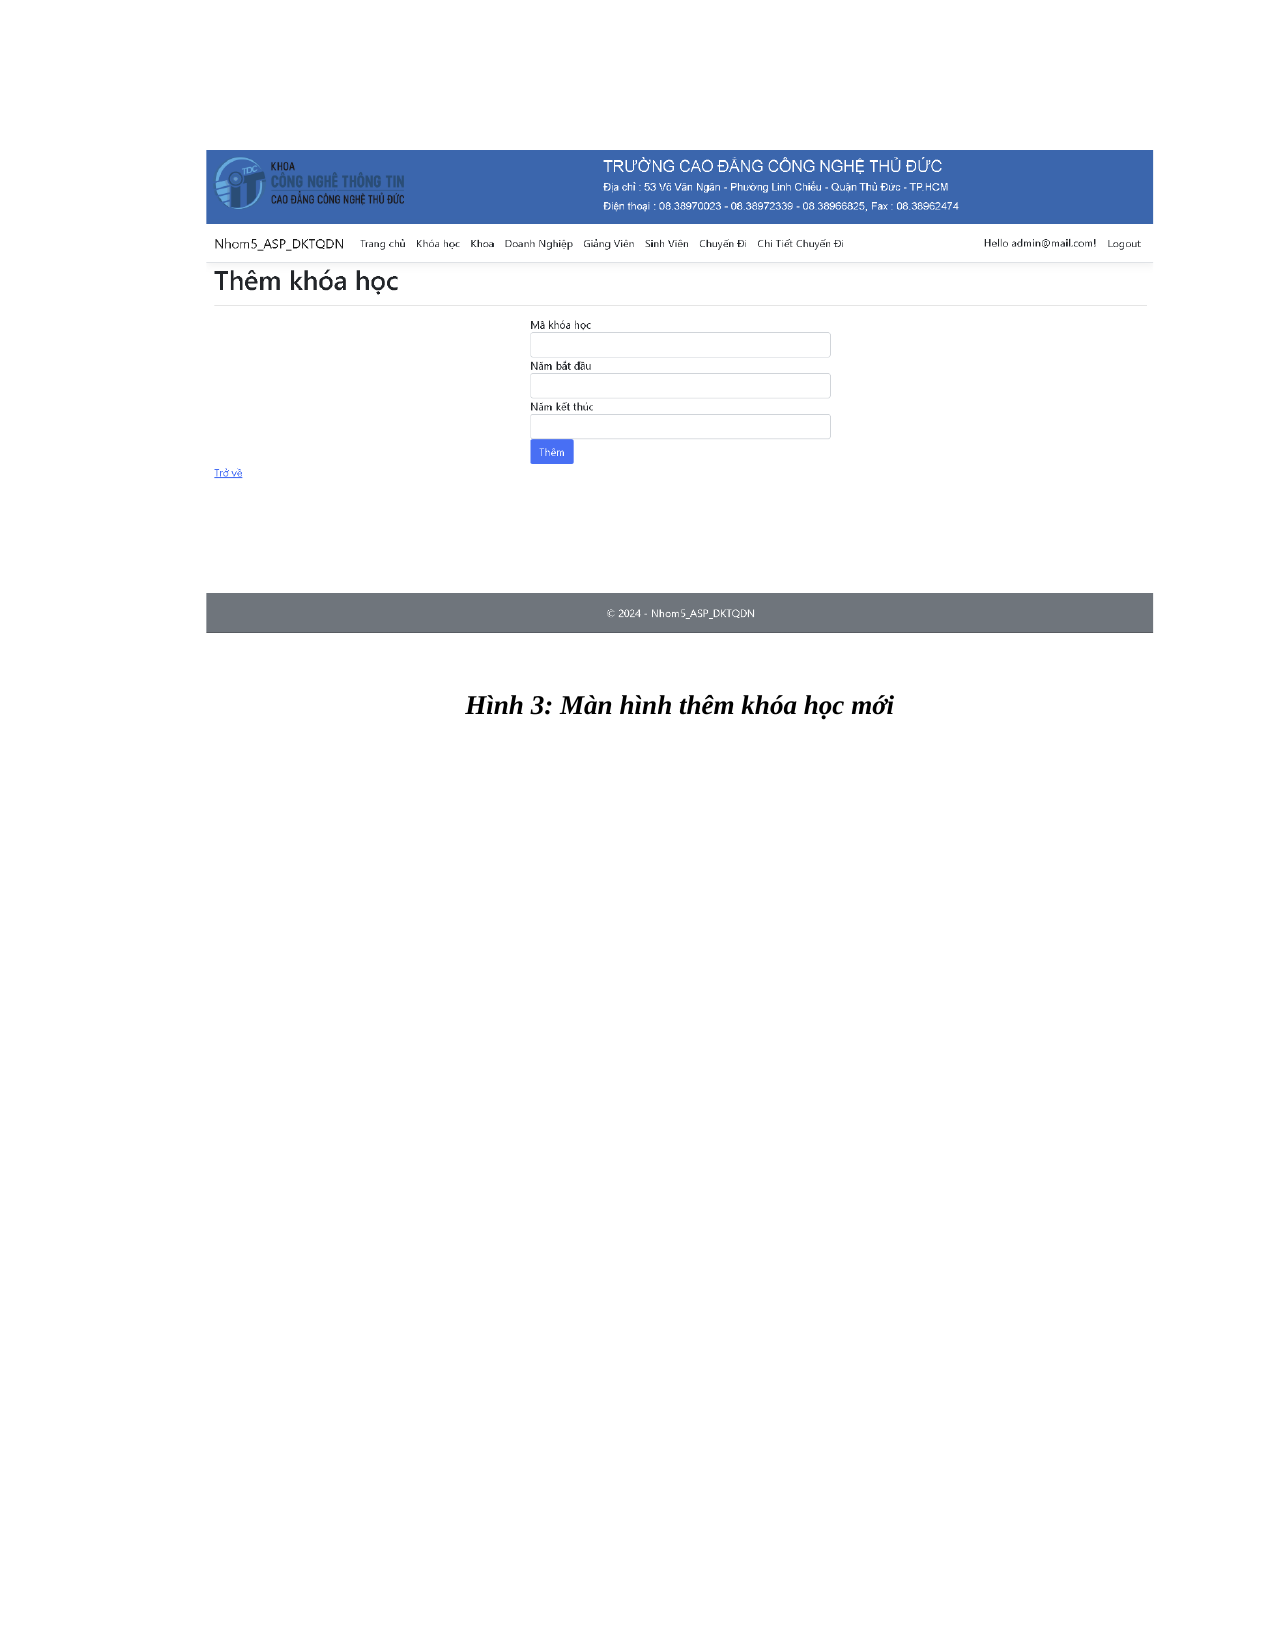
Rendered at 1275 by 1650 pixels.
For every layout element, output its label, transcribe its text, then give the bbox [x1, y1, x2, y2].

text Hình 3: Màn hình thêm khóa học mới [206, 689, 1153, 721]
picture [206, 150, 1154, 633]
